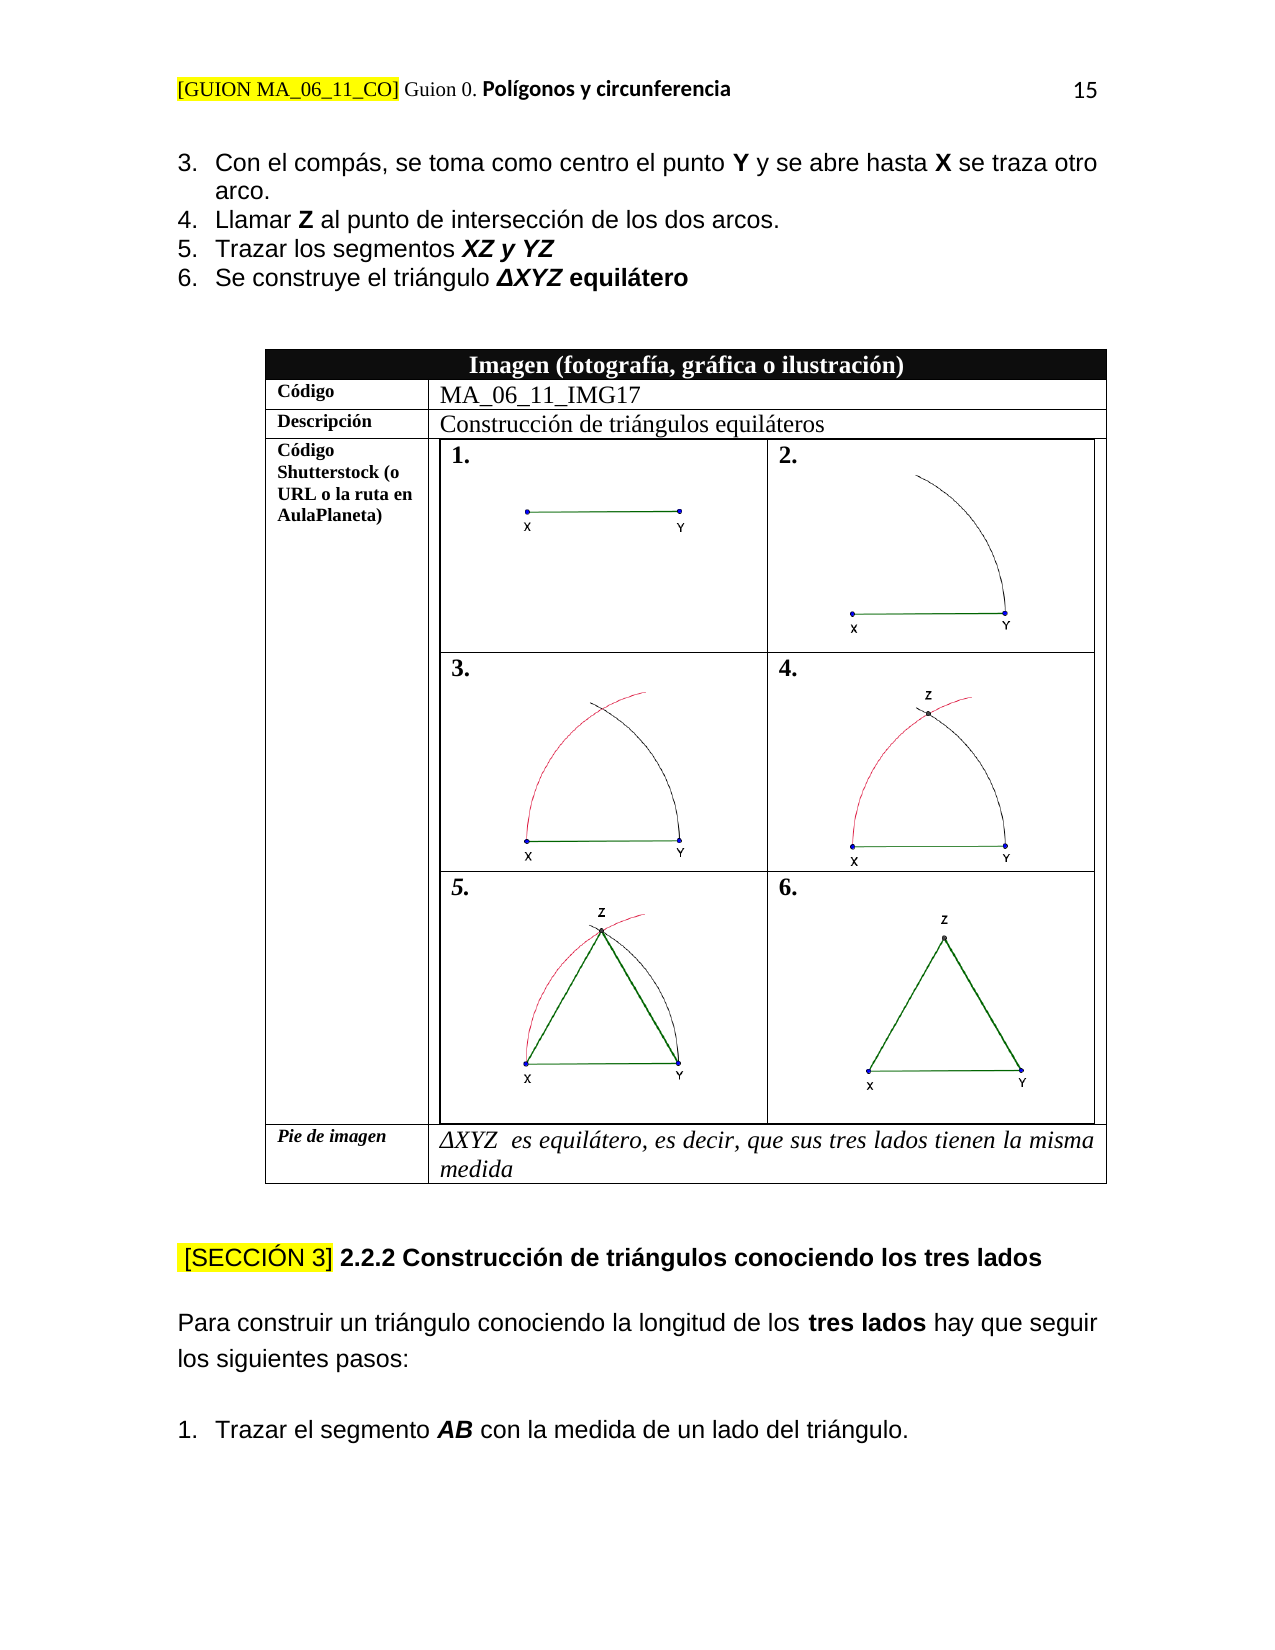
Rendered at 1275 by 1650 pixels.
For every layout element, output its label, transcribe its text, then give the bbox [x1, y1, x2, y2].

picture [831, 900, 1031, 1095]
table_cell [768, 872, 1094, 1123]
picture [845, 681, 1017, 871]
list Se construye el triángulo ΔXYZ equilátero [177, 263, 1098, 291]
text Para construir un triángulo conociendo la longitud de los tres lados hay que seguir los siguientes pasos: [177, 1301, 1098, 1372]
list Trazar el segmento AB con la medida de un lado del triángulo. [177, 1408, 1098, 1444]
list Llamar Z al punto de intersección de los dos arcos. [177, 205, 1098, 234]
table_cell [1095, 439, 1106, 1124]
list Con el compás, se toma como centro el punto Y y se abre hasta X se traza otro arco. [177, 148, 1098, 205]
table_cell Descripción [266, 410, 428, 438]
table_cell [429, 439, 439, 1124]
table_cell [768, 653, 1094, 871]
table_cell Construcción de triángulos equiláteros [429, 410, 1106, 438]
picture [514, 469, 699, 563]
picture [837, 469, 1025, 652]
text [SECCIÓN 3] 2.2.2 Construcción de triángulos conociendo los tres lados [333, 1243, 1098, 1272]
table_cell Código [266, 380, 428, 408]
list Trazar los segmentos XZ y YZ [177, 234, 1098, 263]
table_cell Pie de imagen [266, 1125, 428, 1183]
table_cell [441, 653, 767, 871]
picture [516, 681, 692, 868]
picture [516, 900, 692, 1088]
table_cell ΔXYZ es equilátero, es decir, que sus tres lados tienen la misma medida [429, 1125, 1106, 1183]
table_cell [768, 440, 1094, 652]
table_header Imagen (fotografía, gráfica o ilustración) [266, 350, 1106, 379]
table_cell MA_06_11_IMG17 [429, 380, 1106, 408]
table_cell Código Shutterstock (o URL o la ruta en AulaPlaneta) [266, 439, 428, 1124]
table_cell [441, 440, 767, 652]
table_cell [441, 872, 767, 1123]
